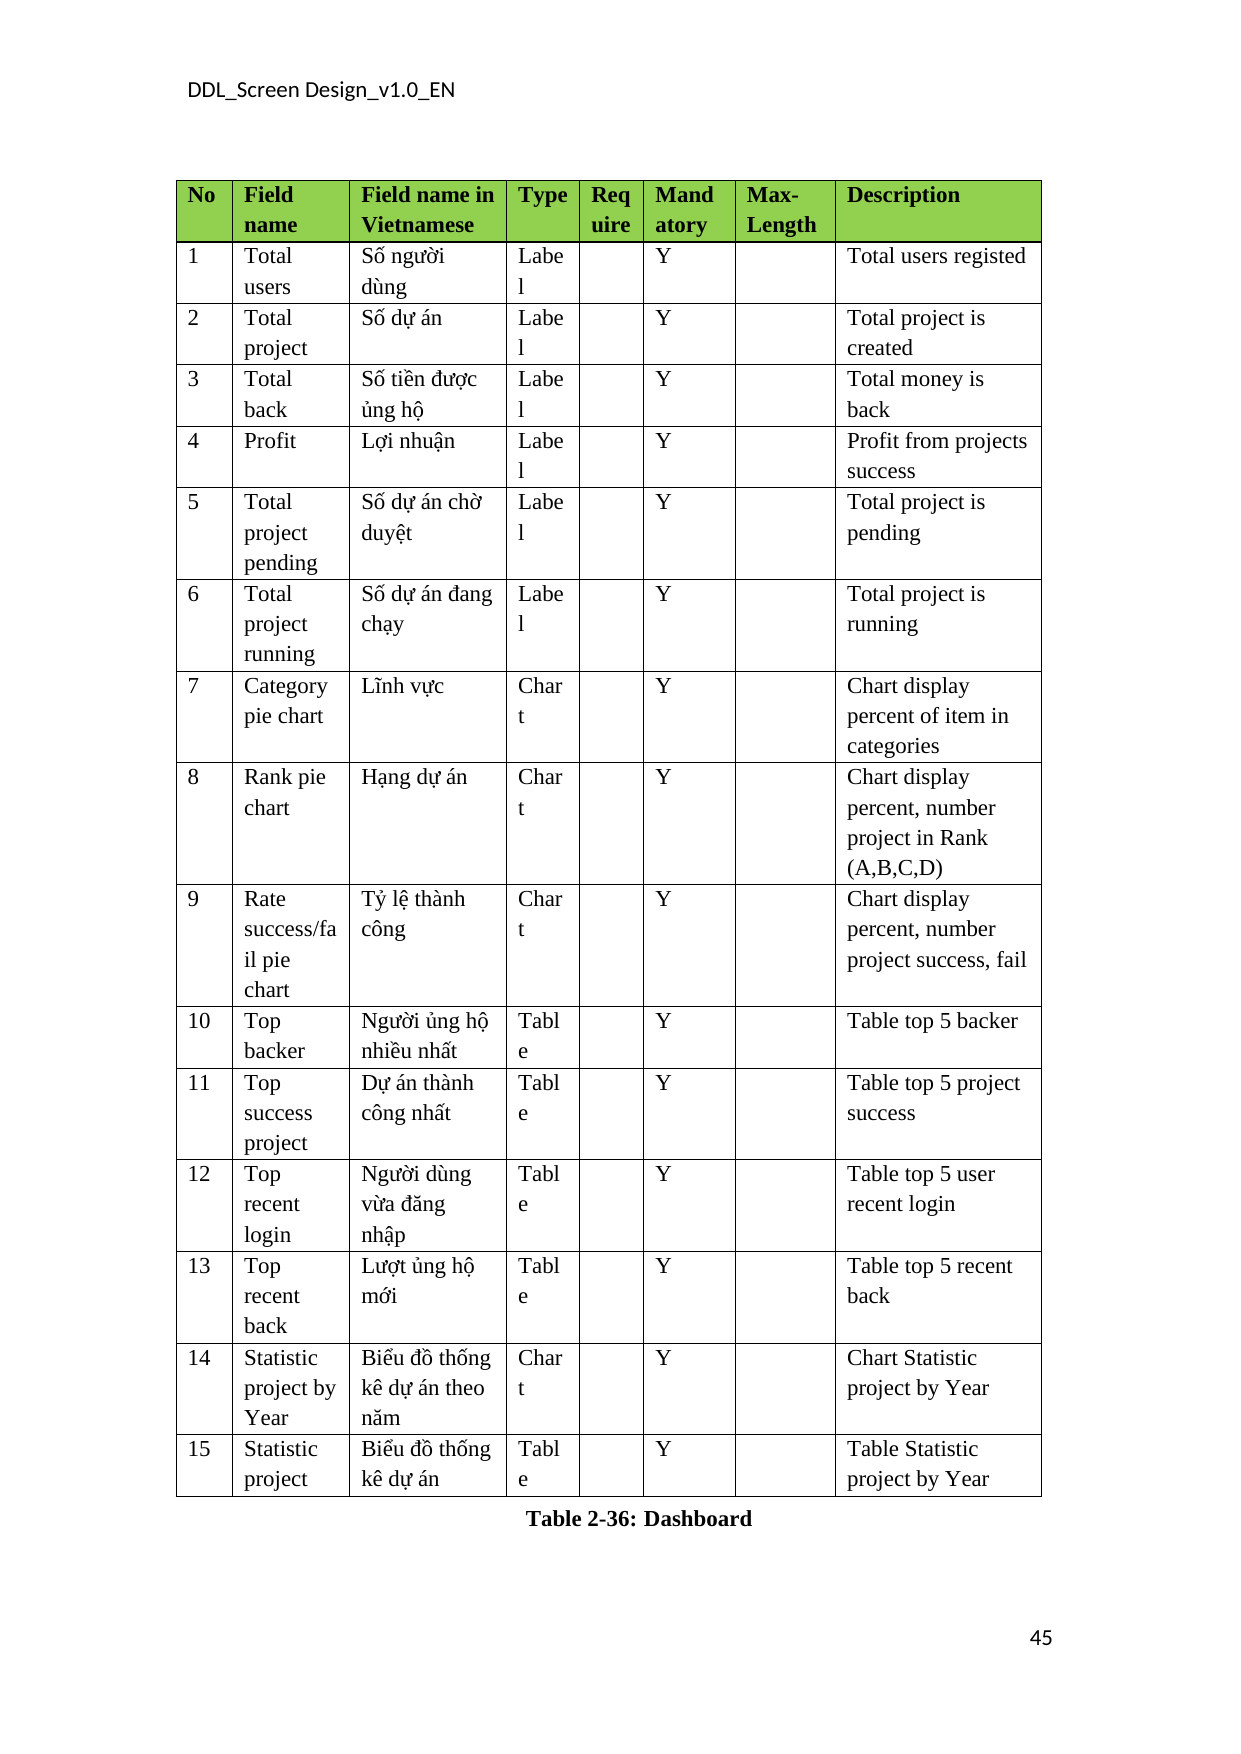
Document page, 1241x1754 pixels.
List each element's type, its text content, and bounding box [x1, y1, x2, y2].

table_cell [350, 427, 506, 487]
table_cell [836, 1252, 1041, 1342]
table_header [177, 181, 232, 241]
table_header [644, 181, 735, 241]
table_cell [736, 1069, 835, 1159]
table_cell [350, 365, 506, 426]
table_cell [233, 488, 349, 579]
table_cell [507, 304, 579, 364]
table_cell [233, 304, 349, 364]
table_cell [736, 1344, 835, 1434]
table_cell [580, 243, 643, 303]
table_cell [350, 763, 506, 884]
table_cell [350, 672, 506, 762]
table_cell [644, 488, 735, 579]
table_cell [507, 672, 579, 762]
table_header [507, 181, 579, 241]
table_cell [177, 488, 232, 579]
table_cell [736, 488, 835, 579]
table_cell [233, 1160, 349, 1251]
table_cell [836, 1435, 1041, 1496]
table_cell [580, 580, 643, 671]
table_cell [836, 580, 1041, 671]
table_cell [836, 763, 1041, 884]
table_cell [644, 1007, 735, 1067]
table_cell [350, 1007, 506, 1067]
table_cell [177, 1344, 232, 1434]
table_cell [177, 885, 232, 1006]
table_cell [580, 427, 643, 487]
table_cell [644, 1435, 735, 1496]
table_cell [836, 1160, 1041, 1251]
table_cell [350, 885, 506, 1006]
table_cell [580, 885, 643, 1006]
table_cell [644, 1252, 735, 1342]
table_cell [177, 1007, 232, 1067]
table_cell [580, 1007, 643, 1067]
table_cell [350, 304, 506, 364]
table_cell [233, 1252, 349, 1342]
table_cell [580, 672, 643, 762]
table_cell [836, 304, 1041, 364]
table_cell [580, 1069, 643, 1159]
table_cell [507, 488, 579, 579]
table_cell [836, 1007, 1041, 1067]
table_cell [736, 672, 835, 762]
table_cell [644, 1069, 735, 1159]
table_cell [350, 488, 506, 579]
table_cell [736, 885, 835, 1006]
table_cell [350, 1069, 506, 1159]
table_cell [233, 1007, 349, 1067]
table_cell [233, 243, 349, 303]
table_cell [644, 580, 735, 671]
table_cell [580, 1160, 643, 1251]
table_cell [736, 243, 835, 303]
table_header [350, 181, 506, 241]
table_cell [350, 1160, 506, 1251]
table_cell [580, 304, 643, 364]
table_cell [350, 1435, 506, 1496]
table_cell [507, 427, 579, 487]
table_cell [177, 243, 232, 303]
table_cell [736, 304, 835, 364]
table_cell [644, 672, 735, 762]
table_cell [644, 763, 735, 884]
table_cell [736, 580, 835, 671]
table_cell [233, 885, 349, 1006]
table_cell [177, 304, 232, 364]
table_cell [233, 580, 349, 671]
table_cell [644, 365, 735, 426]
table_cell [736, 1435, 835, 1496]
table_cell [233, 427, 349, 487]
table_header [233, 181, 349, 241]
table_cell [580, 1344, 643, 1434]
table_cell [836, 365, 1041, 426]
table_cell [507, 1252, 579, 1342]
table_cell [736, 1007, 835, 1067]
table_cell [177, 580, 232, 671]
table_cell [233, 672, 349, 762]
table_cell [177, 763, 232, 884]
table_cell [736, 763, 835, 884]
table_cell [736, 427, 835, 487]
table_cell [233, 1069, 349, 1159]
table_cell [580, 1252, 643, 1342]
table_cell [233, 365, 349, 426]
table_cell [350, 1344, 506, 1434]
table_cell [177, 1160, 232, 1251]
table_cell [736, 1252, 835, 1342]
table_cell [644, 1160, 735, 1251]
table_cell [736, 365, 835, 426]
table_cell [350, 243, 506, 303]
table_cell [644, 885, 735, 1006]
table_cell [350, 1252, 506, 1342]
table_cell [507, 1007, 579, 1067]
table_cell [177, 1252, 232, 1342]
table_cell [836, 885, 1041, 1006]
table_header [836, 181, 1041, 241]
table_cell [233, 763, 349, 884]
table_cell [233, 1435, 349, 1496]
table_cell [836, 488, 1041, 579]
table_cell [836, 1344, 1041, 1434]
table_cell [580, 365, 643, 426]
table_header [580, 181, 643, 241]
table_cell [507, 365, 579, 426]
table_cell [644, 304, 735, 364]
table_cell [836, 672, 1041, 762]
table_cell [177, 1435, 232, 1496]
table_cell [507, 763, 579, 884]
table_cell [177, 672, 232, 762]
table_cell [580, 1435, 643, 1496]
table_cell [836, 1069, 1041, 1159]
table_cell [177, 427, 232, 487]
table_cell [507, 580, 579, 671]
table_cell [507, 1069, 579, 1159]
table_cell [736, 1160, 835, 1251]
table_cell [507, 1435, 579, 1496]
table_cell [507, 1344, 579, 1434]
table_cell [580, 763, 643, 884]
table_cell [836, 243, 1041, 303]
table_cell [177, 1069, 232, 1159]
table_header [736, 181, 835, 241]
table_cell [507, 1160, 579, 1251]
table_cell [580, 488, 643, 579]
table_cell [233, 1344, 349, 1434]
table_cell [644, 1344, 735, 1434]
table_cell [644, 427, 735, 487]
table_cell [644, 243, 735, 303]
text Dashboard [225, 1505, 1053, 1531]
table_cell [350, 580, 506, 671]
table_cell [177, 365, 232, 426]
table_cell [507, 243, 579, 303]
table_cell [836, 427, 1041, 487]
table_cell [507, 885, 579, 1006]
